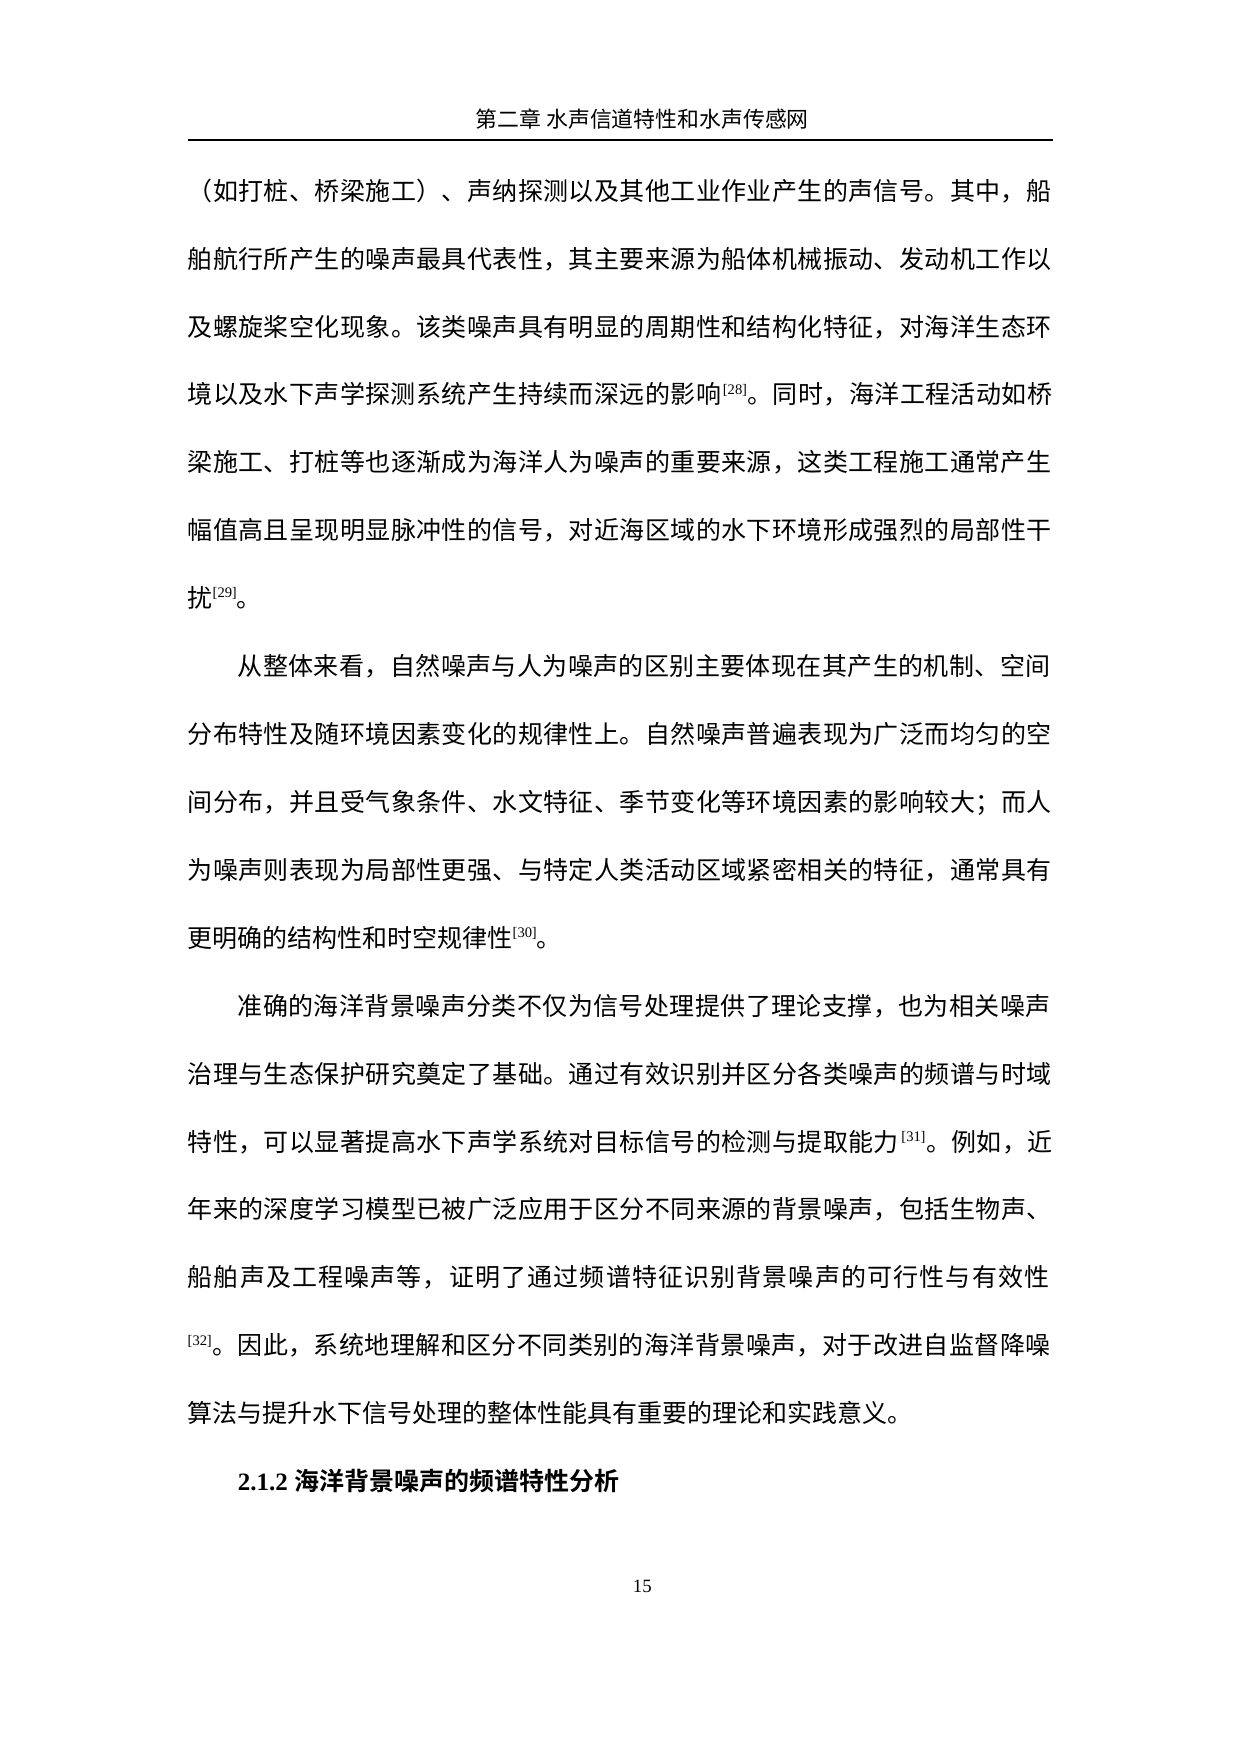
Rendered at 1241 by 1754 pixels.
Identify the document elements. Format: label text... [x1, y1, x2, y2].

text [187, 155, 1053, 631]
text 2.1.2 海洋背景噪声的频谱特性分析 [187, 1446, 1053, 1514]
text 从整体来看，自然噪声与人为噪声的区别主要体现在其产生的机制、空间分布特性及随环境因素变化的规律性上。自然噪声普遍表现为广泛而均匀的空间分布，并且受气象条件、水文特征、季节变化等环境因素的影响较大；而人为噪声则表现为局部性更强、与特定人类活动区域紧密相关的特征，通常具有更明确的结构性和时空规律性[30]。 [187, 631, 1053, 970]
text 准确的海洋背景噪声分类不仅为信号处理提供了理论支撑，也为相关噪声治理与生态保护研究奠定了基础。通过有效识别并区分各类噪声的频谱与时域特性，可以显著提高水下声学系统对目标信号的检测与提取能力[31]。例如，近年来的深度学习模型已被广泛应用于区分不同来源的背景噪声，包括生物声、船舶声及工程噪声等，证明了通过频谱特征识别背景噪声的可行性与有效性[32]。因此，系统地理解和区分不同类别的海洋背景噪声，对于改进自监督降噪算法与提升水下信号处理的整体性能具有重要的理论和实践意义。 [187, 970, 1053, 1446]
